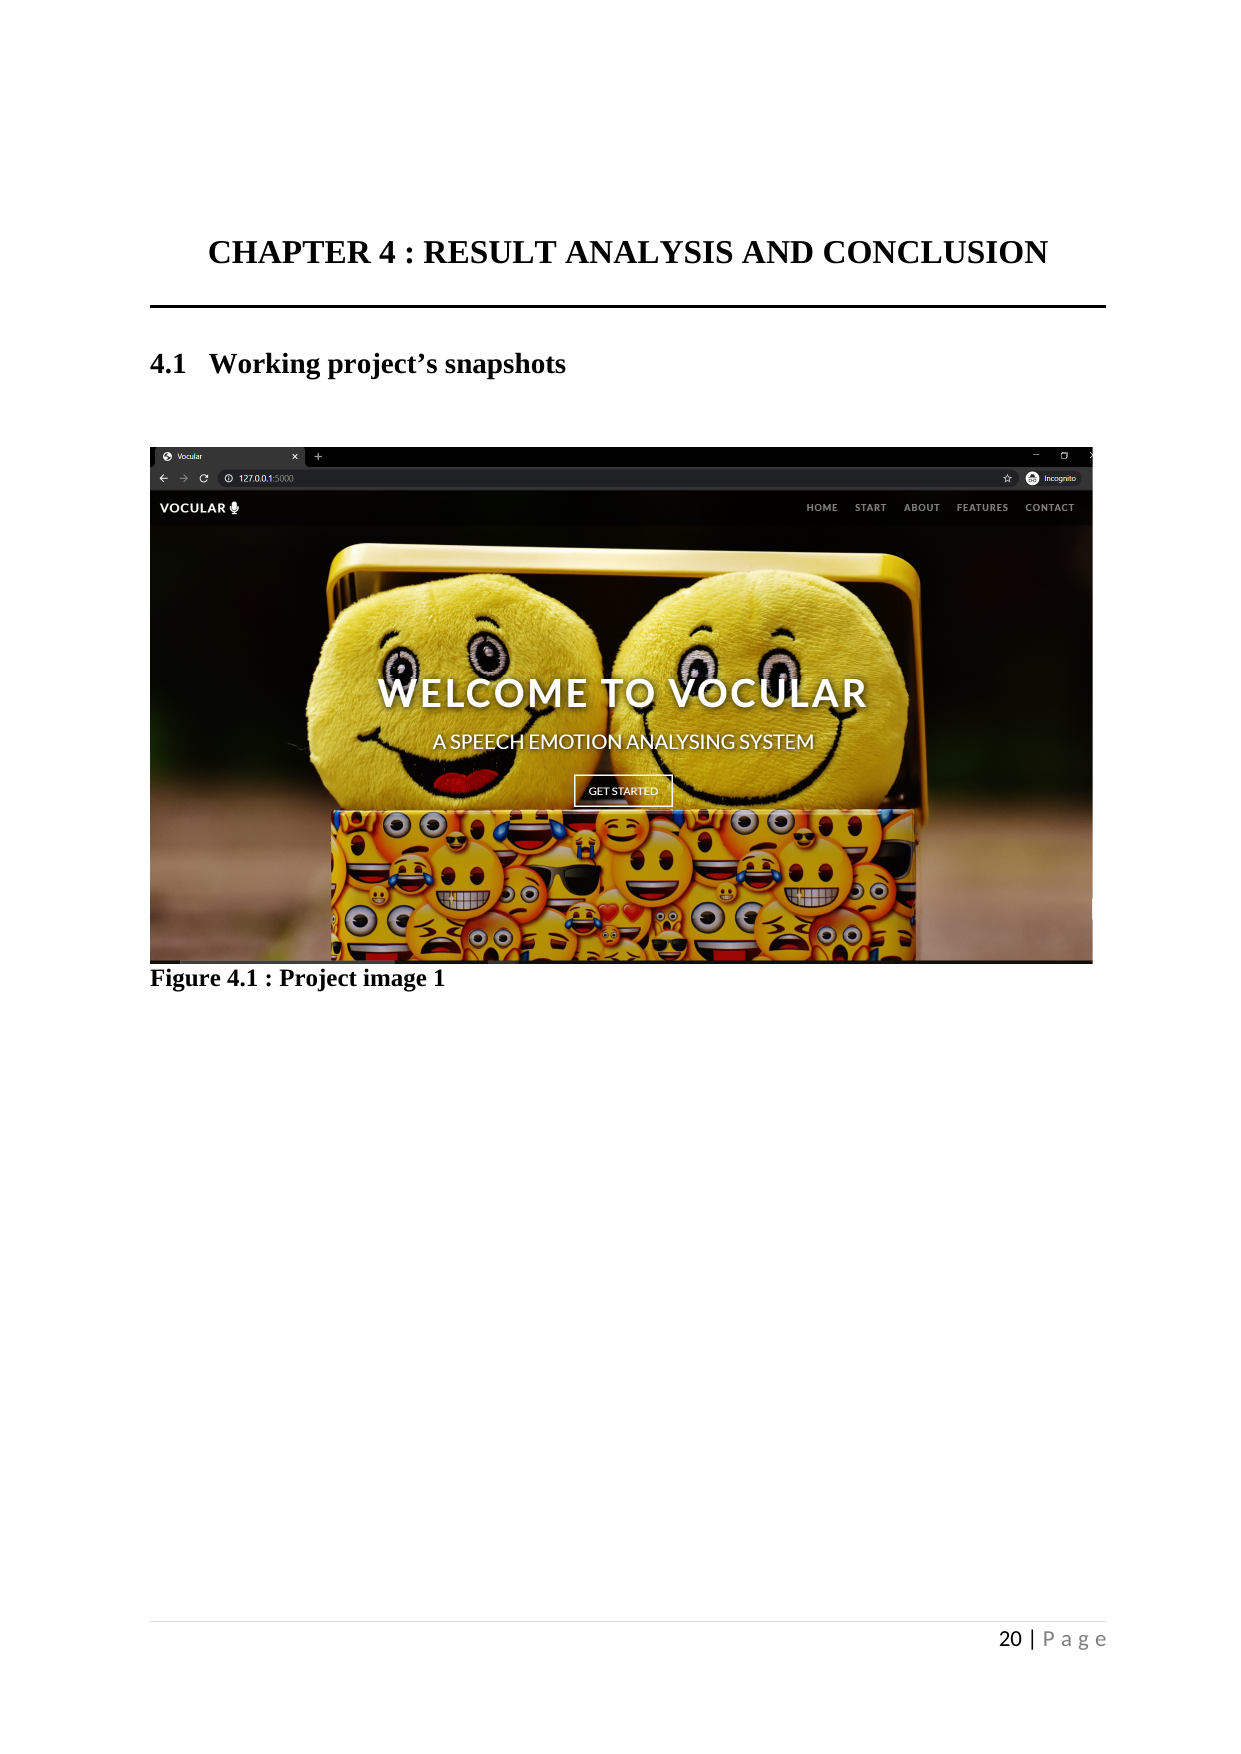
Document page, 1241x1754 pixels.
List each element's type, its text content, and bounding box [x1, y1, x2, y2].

text CHAPTER 4 : RESULT ANALYSIS AND CONCLUSION [150, 233, 1106, 271]
text 4.1 Working project’s snapshots [150, 346, 1106, 380]
picture [150, 447, 1093, 964]
